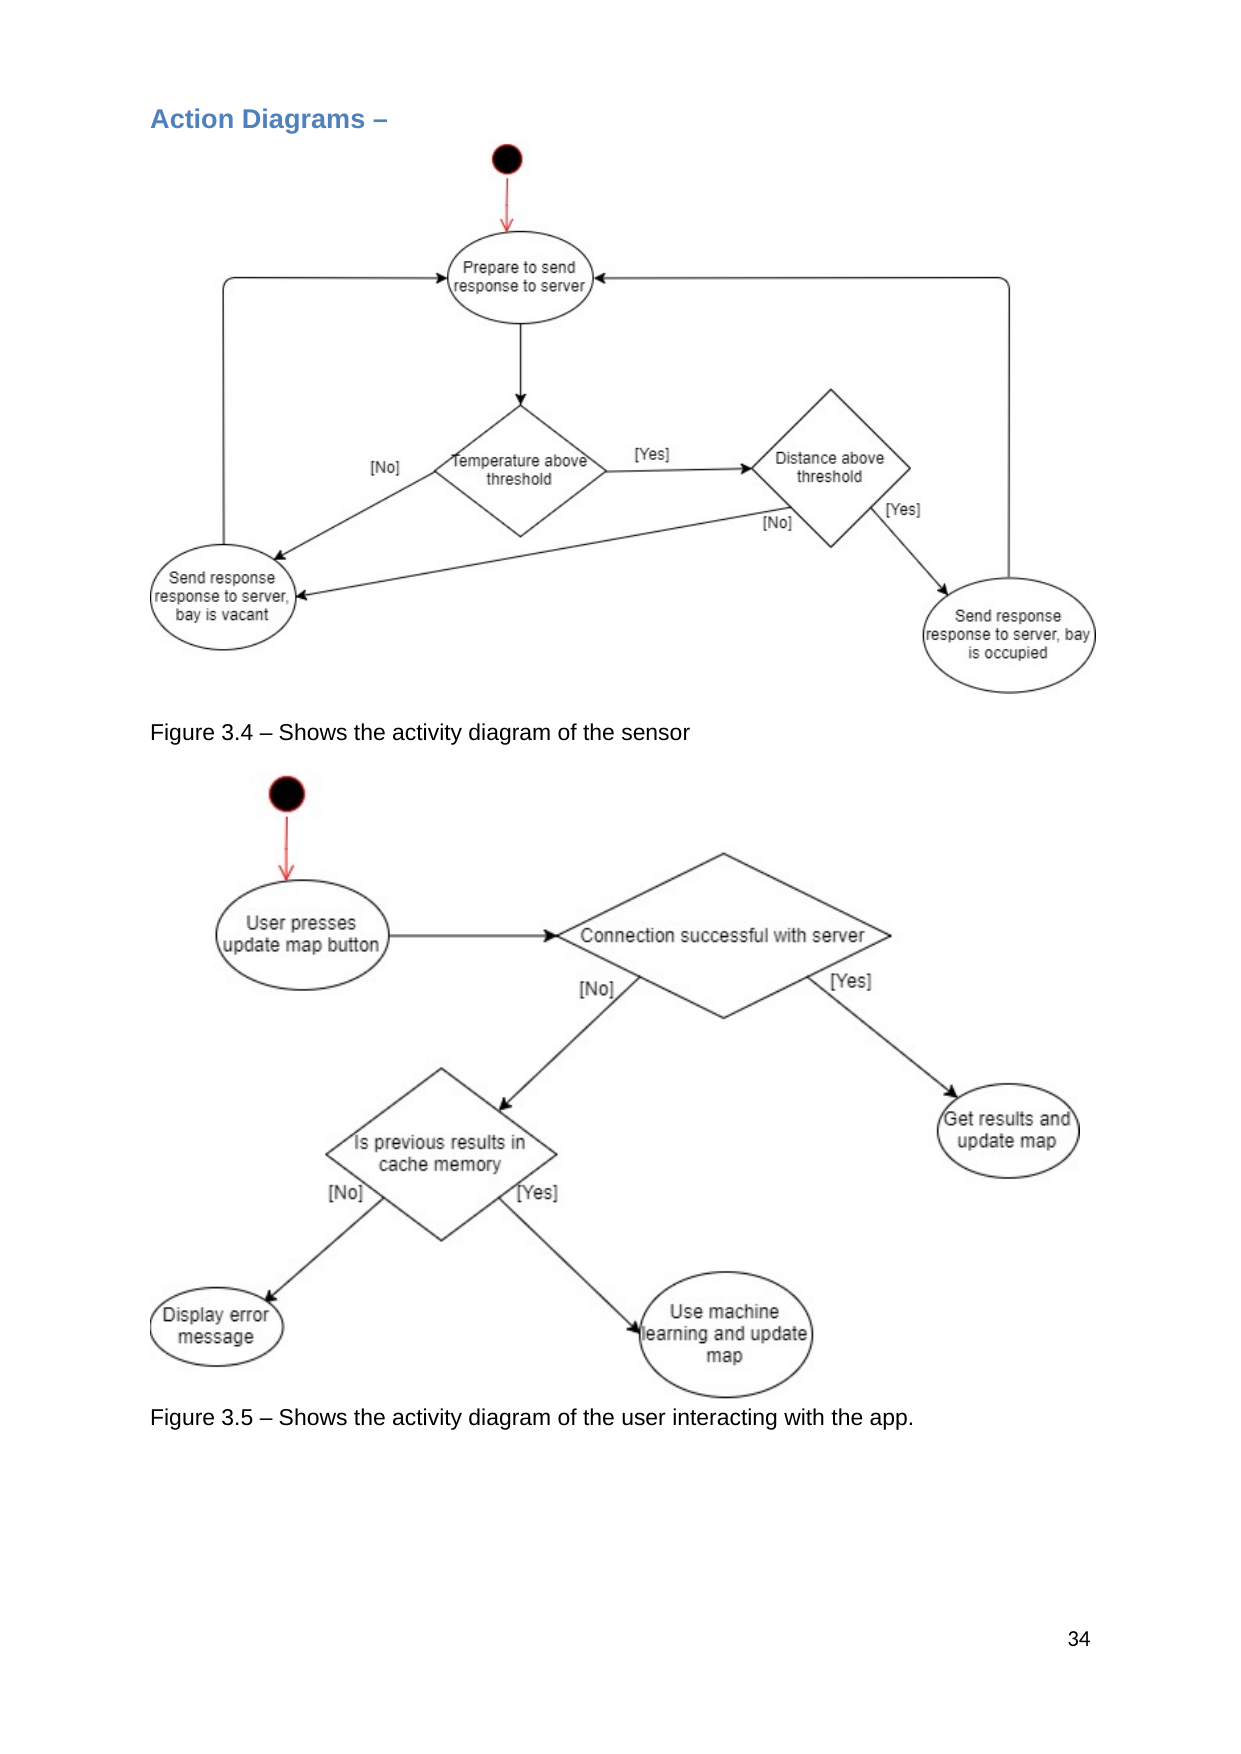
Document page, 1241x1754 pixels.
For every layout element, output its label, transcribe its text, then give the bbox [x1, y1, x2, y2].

subtitle Action Diagrams – [150, 103, 1090, 135]
picture [150, 770, 1080, 1400]
picture [150, 139, 1096, 694]
text Figure 3.4 – Shows the activity diagram of the sensor [150, 719, 1090, 746]
